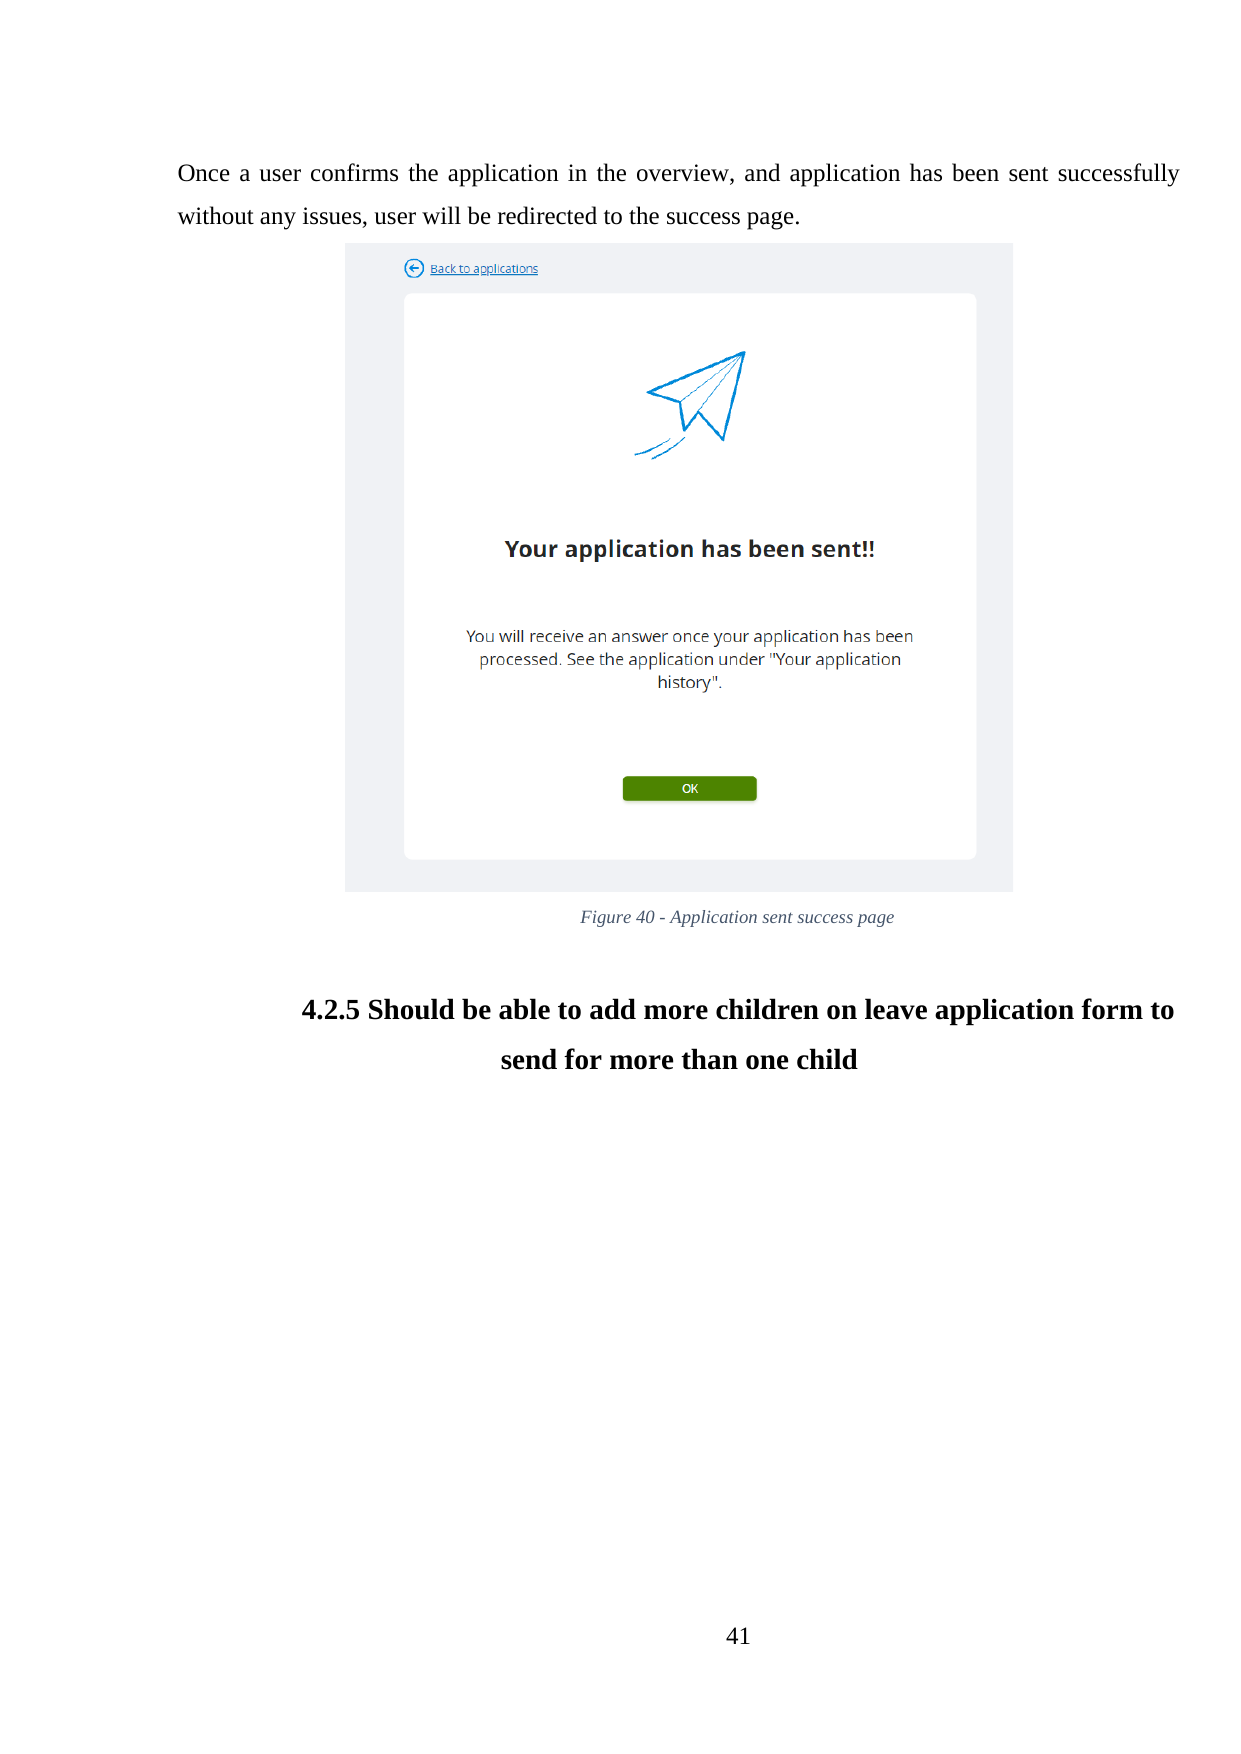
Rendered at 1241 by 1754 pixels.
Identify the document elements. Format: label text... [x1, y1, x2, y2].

subtitle 4.2.5 Should be able to add more children on leave application form to send for more than one child [177, 992, 1181, 1076]
picture [345, 243, 1014, 892]
text Figure 40 - Application sent success page [177, 906, 1181, 927]
text Once a user confirms the application in the overview, and application has been sent successfully without any issues, user will be redirected to the success page. [177, 158, 1181, 229]
